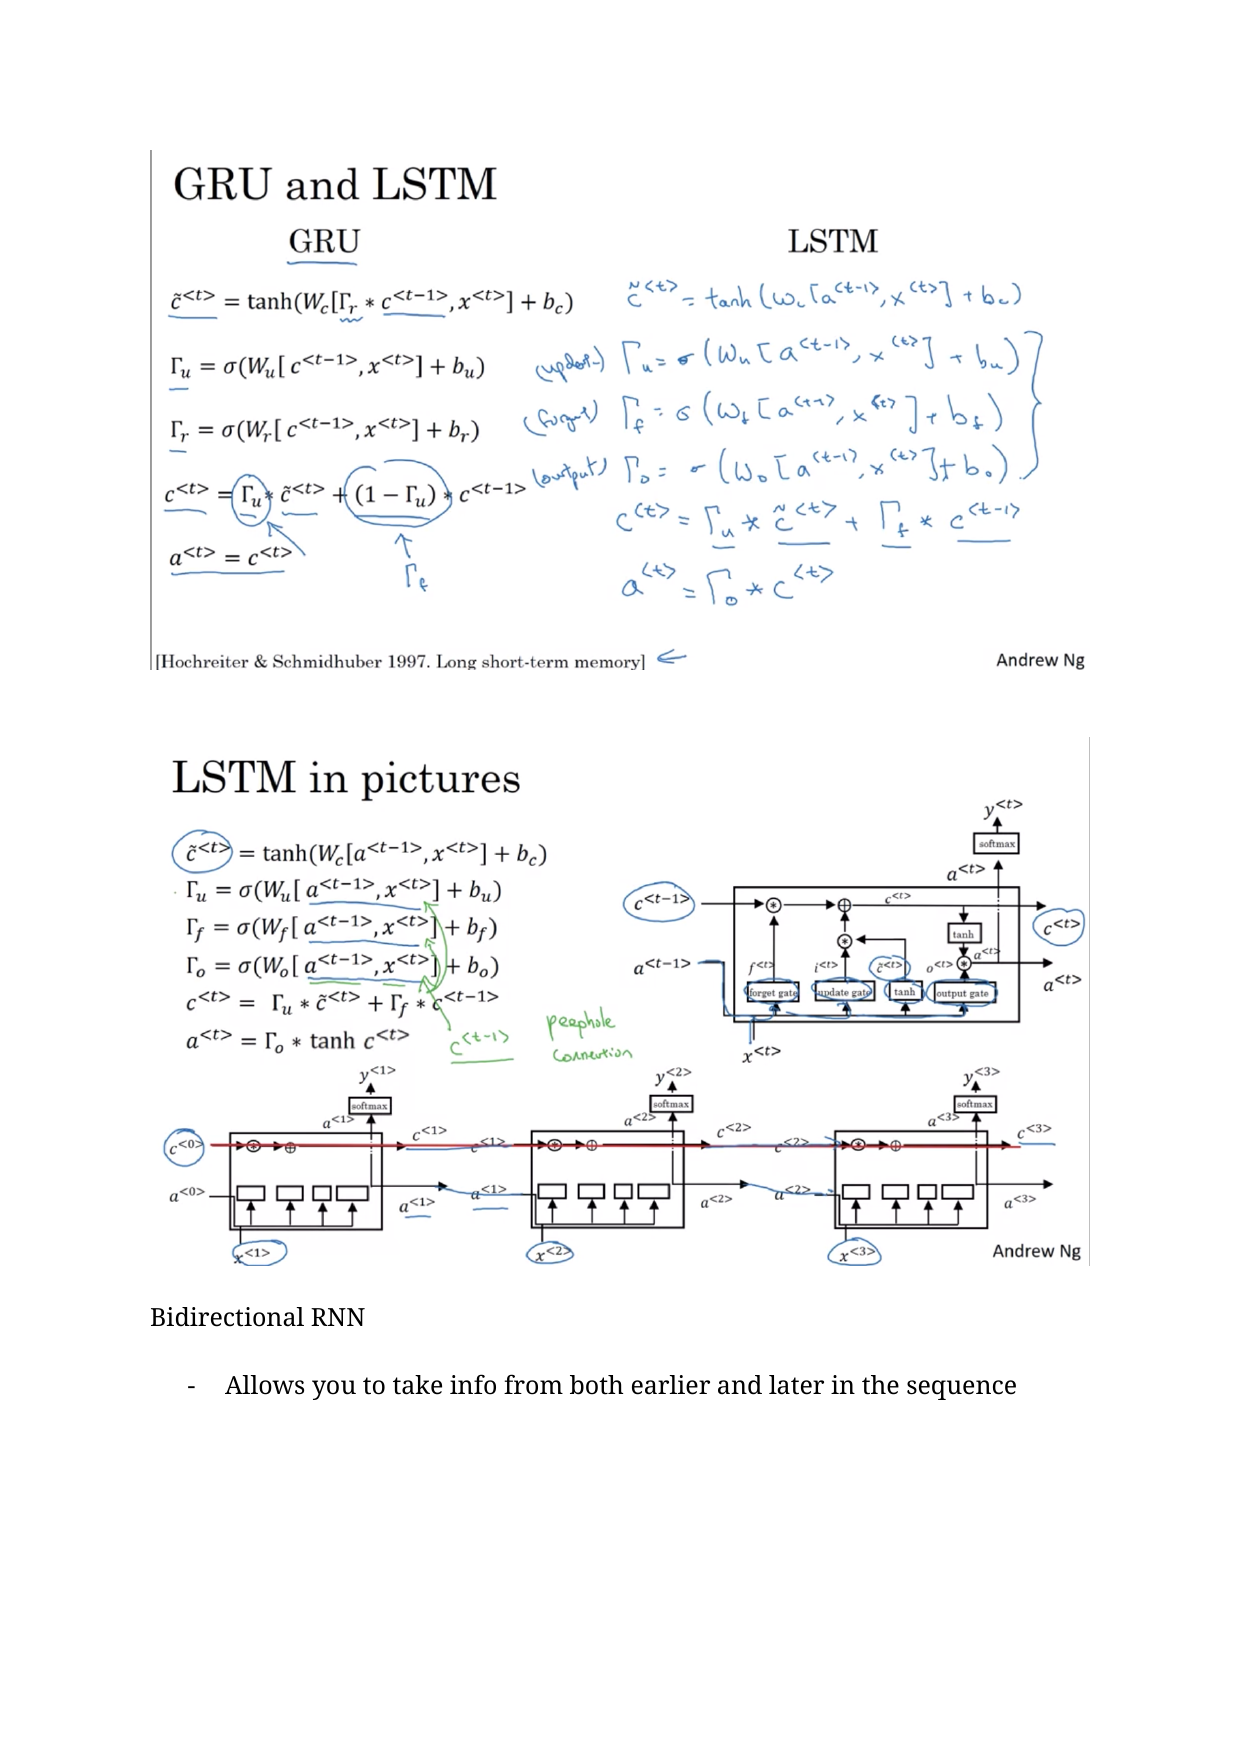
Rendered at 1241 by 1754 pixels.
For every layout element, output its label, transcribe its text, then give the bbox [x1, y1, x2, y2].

picture [150, 150, 1090, 670]
text Bidirectional RNN [150, 1300, 1090, 1334]
picture [150, 737, 1090, 1266]
list Allows you to take info from both earlier and later in the sequence [187, 1368, 1090, 1402]
